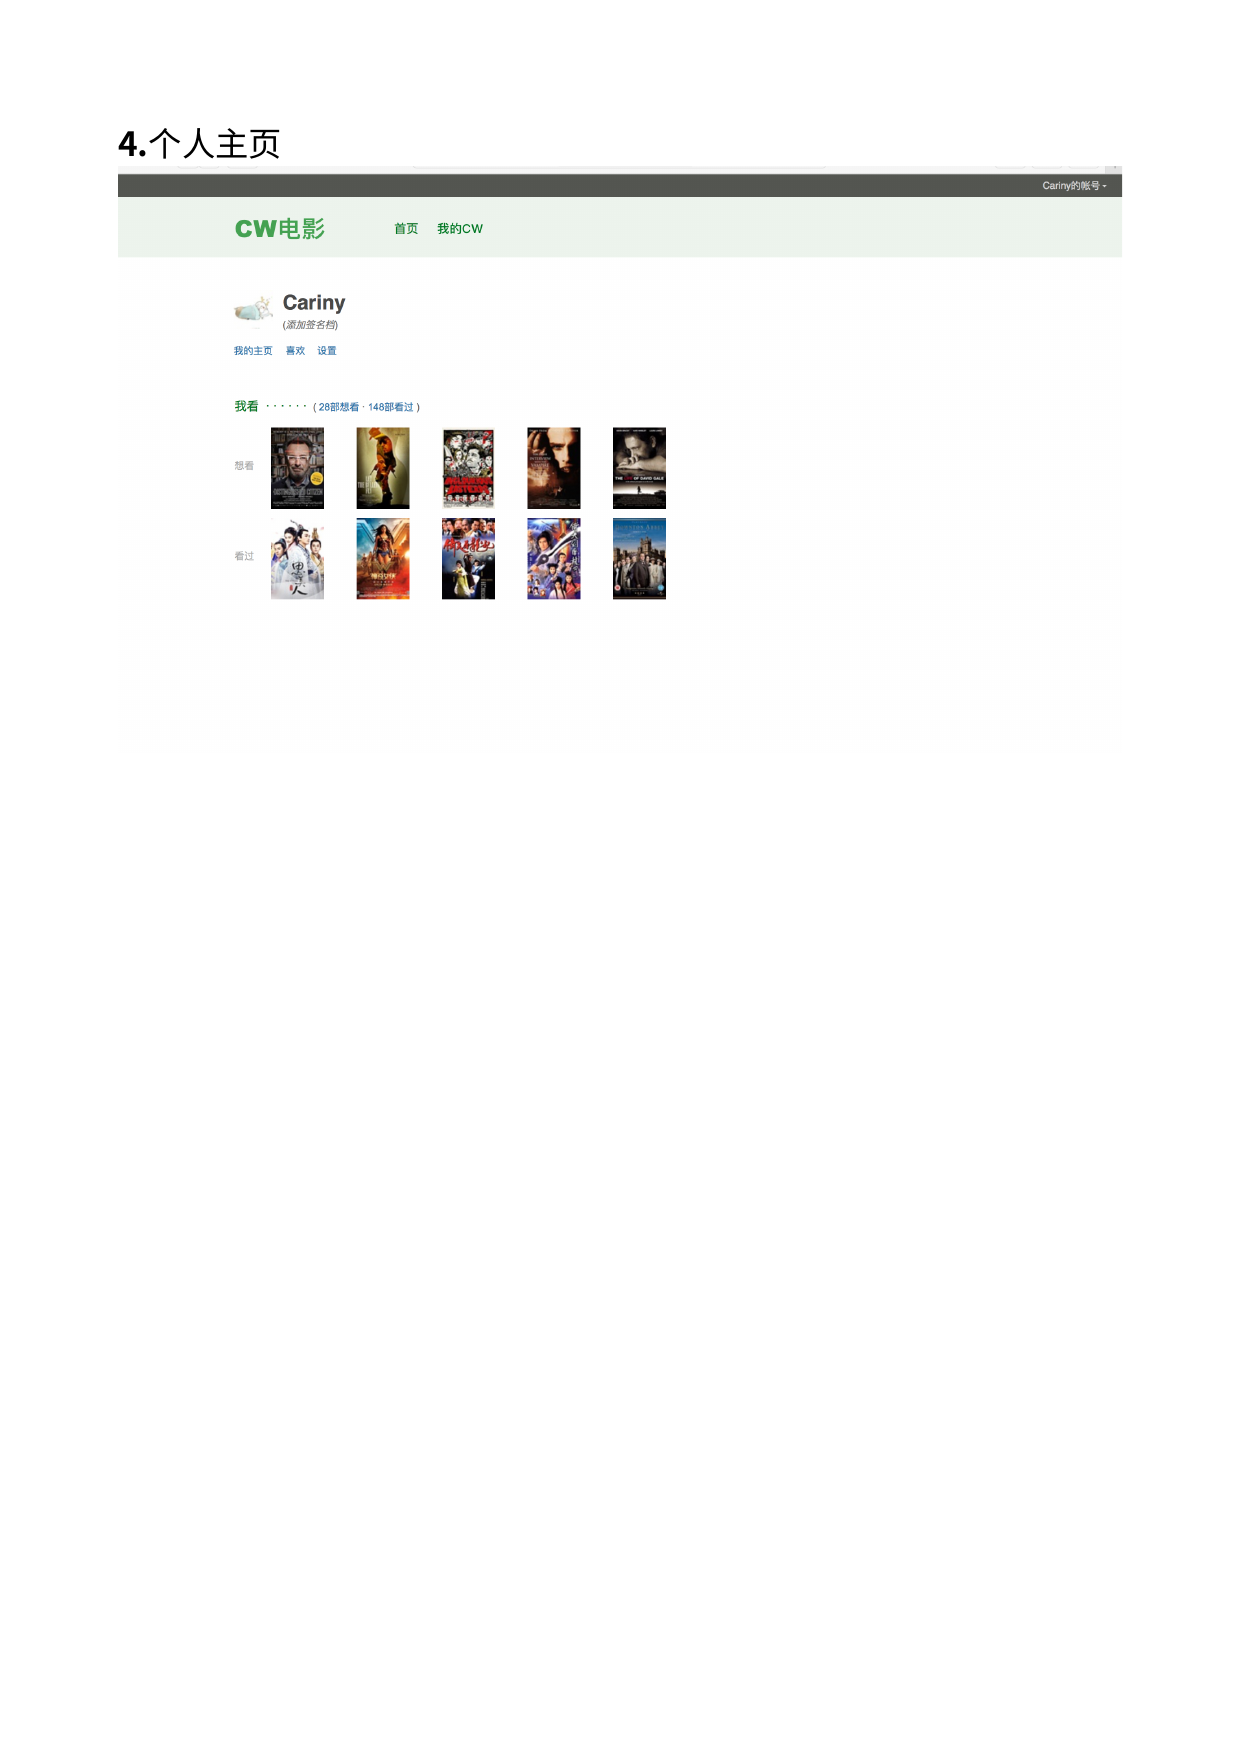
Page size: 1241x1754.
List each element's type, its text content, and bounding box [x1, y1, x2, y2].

picture [118, 166, 1123, 753]
text 4.个人主页 [118, 118, 1122, 166]
